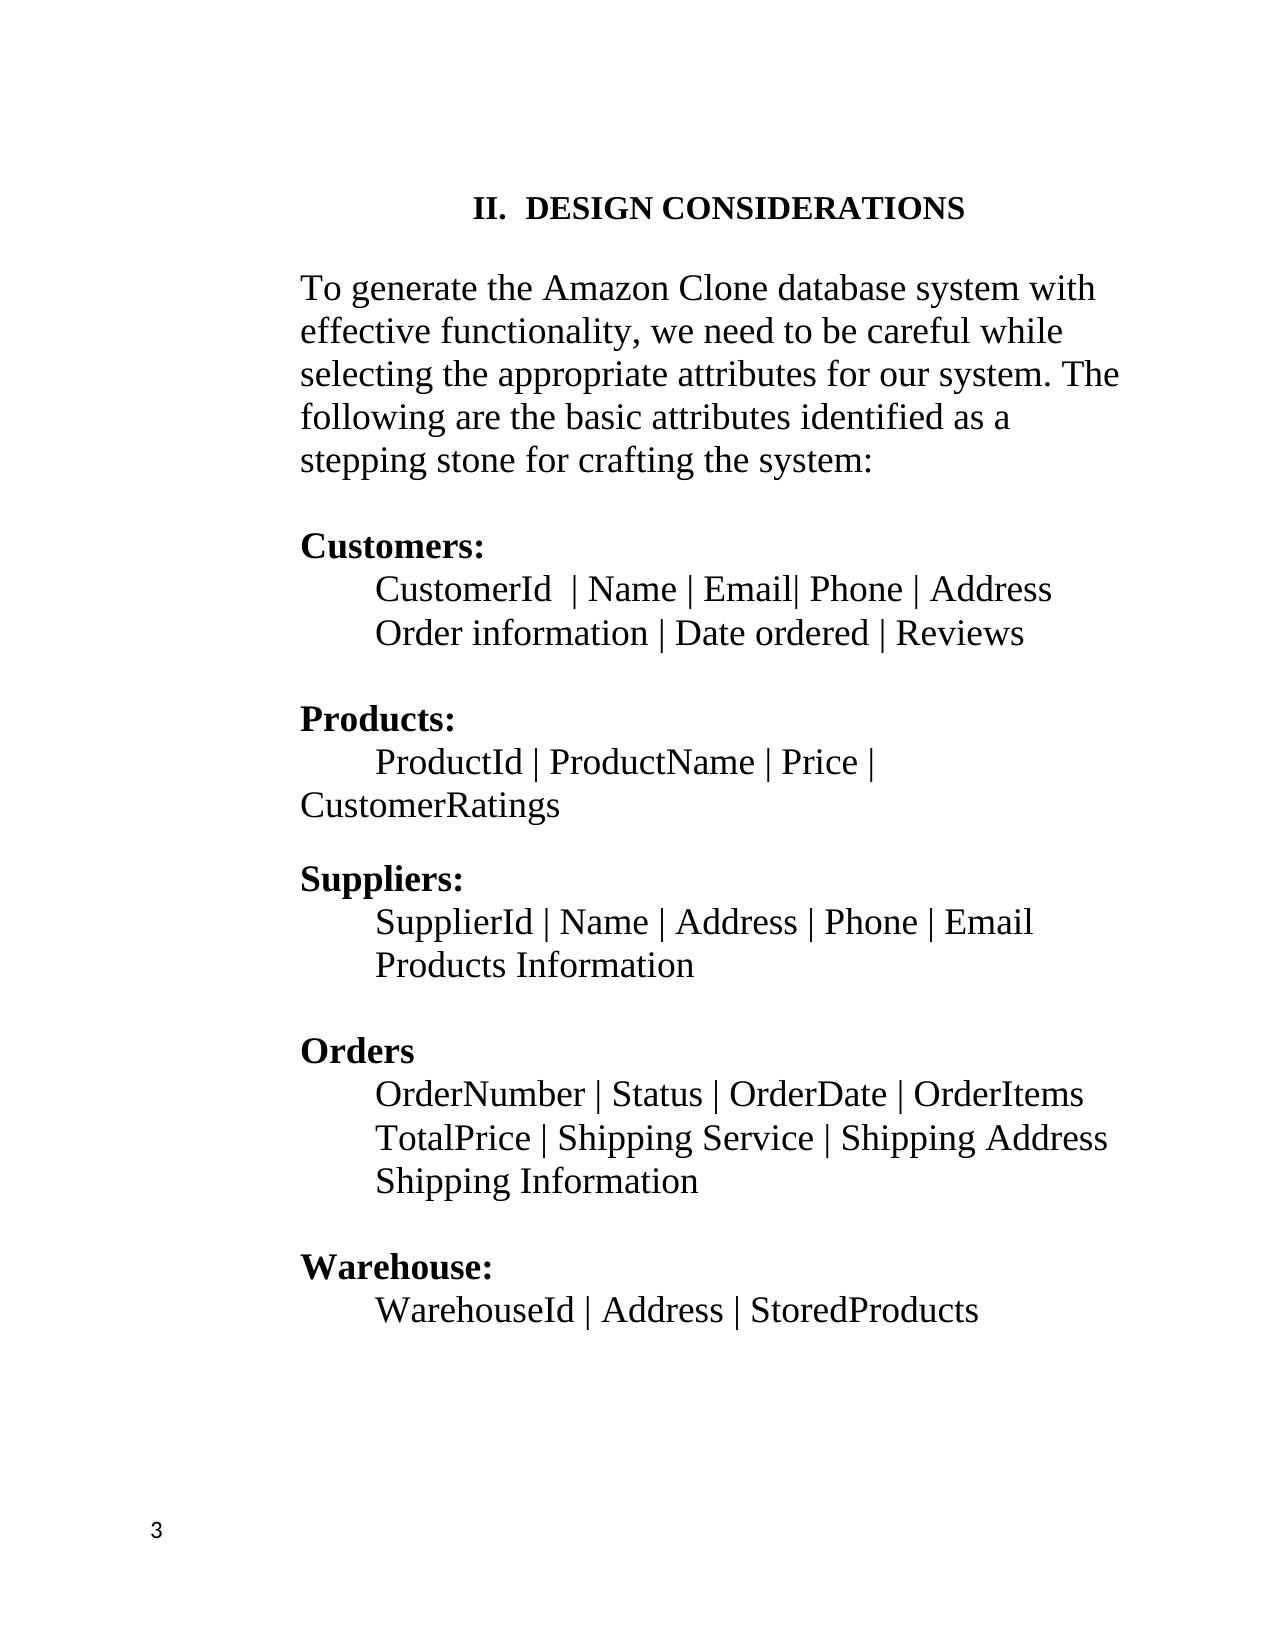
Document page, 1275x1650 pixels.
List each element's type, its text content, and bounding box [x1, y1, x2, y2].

list To generate the Amazon Clone database system with effective functionality, we need to be careful while selecting the appropriate attributes for our system. The following are the basic attributes identified as a stepping stone for crafting the system: [300, 265, 1125, 481]
list Suppliers: [300, 856, 1125, 899]
list Warehouse: [300, 1244, 1125, 1287]
list ProductId | ProductName | Price | CustomerRatings [300, 739, 1125, 826]
list SupplierId | Name | Address | Phone | Email [300, 899, 1125, 942]
text CustomerId | Name | Email| Phone | Address Order information | Date ordered | Reviews [375, 567, 1125, 653]
list Customers: [300, 524, 1125, 567]
list OrderNumber | Status | OrderDate | OrderItems TotalPrice | Shipping Service | Shipping Address [375, 1072, 1125, 1158]
text Shipping Information [300, 1158, 1125, 1201]
list Products: [300, 696, 1125, 739]
list Orders [300, 1029, 1125, 1072]
list WarehouseId | Address | StoredProducts [300, 1287, 1125, 1331]
list DESIGN CONSIDERATIONS [347, 188, 1125, 227]
list Products Information [300, 942, 1125, 986]
